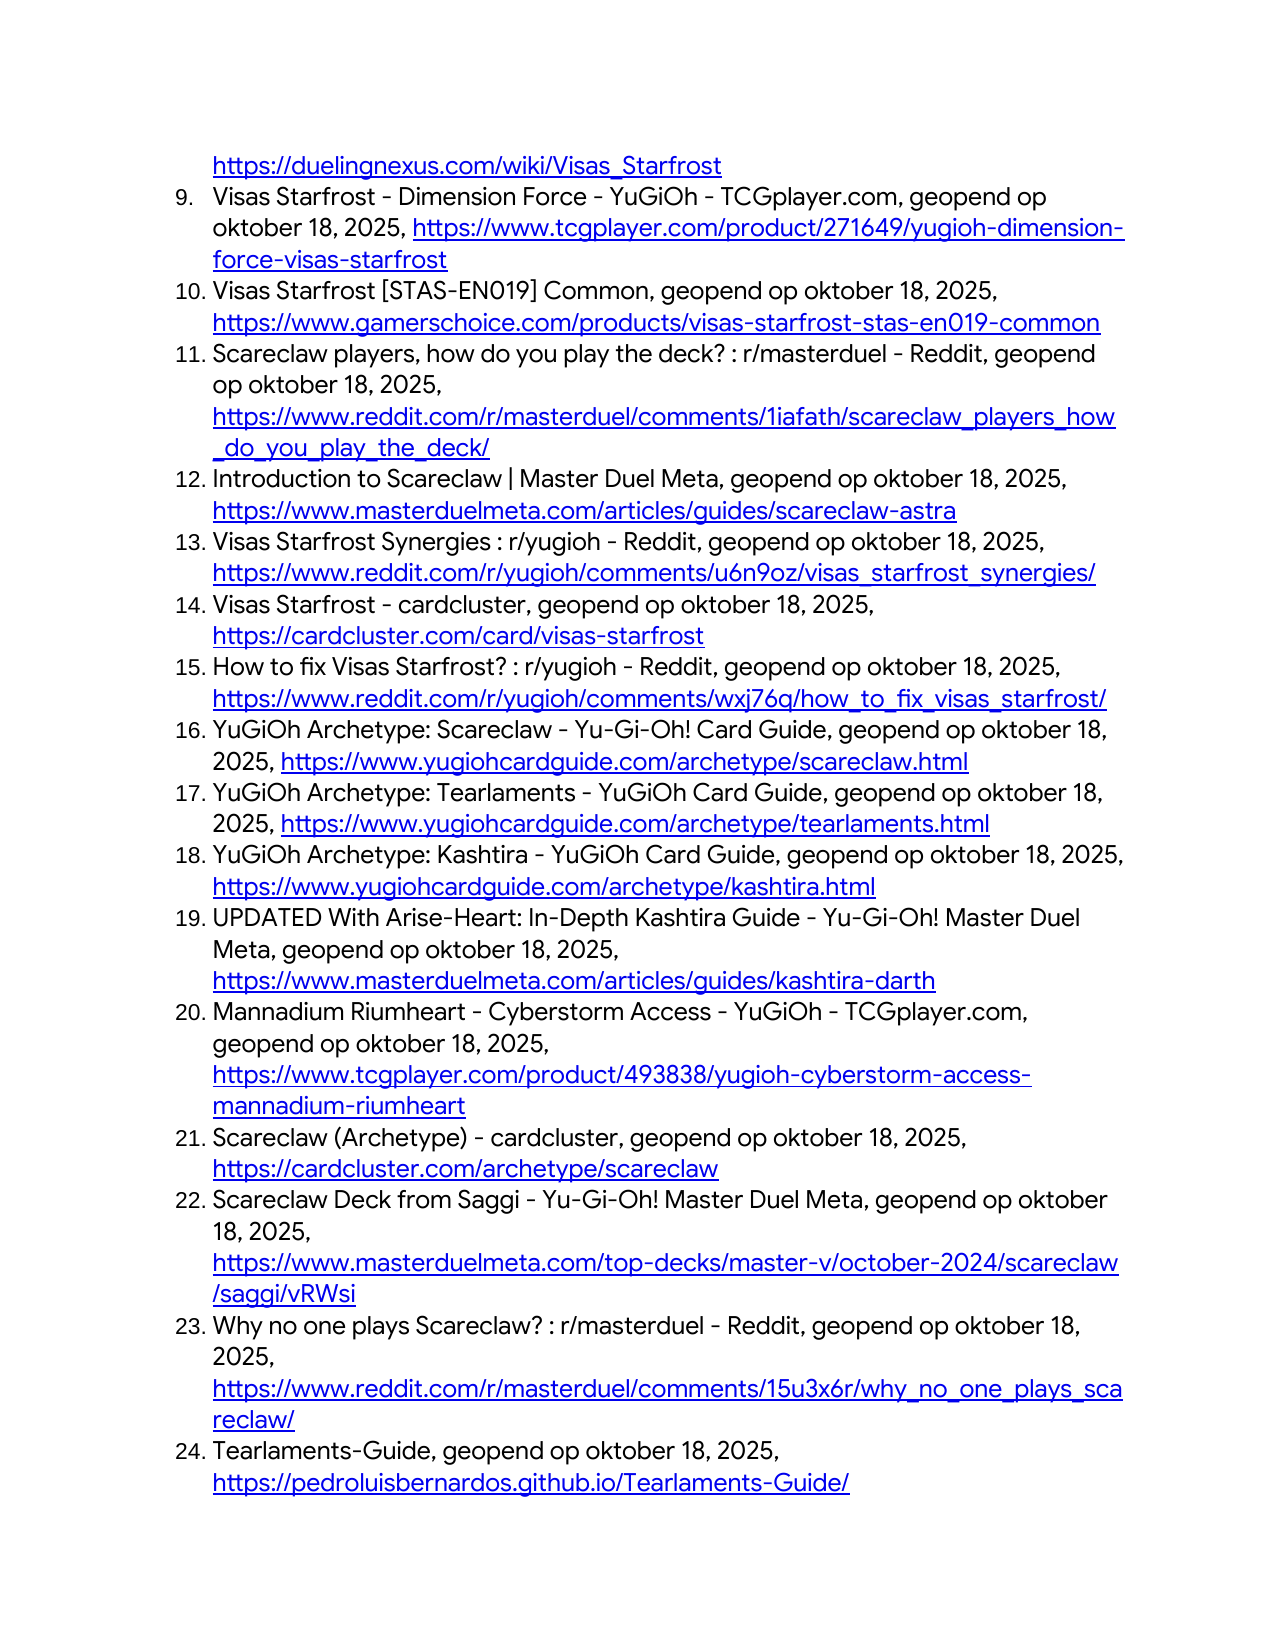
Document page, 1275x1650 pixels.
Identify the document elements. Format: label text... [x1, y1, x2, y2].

list Tearlaments-Guide, geopend op oktober 18, 2025, https://pedroluisbernardos.github.io/Tearlaments-Guide/ [175, 1436, 1125, 1498]
list Visas Starfrost [STAS-EN019] Common, geopend op oktober 18, 2025, https://www.gamerschoice.com/products/visas-starfrost-stas-en019-common [175, 275, 1125, 338]
list YuGiOh Archetype: Kashtira - YuGiOh Card Guide, geopend op oktober 18, 2025, https://www.yugiohcardguide.com/archetype/kashtira.html [175, 840, 1125, 902]
list Introduction to Scareclaw | Master Duel Meta, geopend op oktober 18, 2025, https://www.masterduelmeta.com/articles/guides/scareclaw-astra [175, 463, 1125, 526]
list YuGiOh Archetype: Tearlaments - YuGiOh Card Guide, geopend op oktober 18, 2025, https://www.yugiohcardguide.com/archetype/tearlaments.html [175, 777, 1125, 840]
list Scareclaw players, how do you play the deck? : r/masterduel - Reddit, geopend op oktober 18, 2025, https://www.reddit.com/r/masterduel/comments/1iafath/scareclaw_players_how_do_you_play_the_deck/ [175, 338, 1125, 463]
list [175, 150, 1125, 181]
list UPDATED With Arise-Heart: In-Depth Kashtira Guide - Yu-Gi-Oh! Master Duel Meta, geopend op oktober 18, 2025, https://www.masterduelmeta.com/articles/guides/kashtira-darth [175, 902, 1125, 997]
list Visas Starfrost - Dimension Force - YuGiOh - TCGplayer.com, geopend op oktober 18, 2025, https://www.tcgplayer.com/product/271649/yugioh-dimension-force-visas-starfrost [175, 181, 1125, 275]
list Visas Starfrost - cardcluster, geopend op oktober 18, 2025, https://cardcluster.com/card/visas-starfrost [175, 589, 1125, 652]
list Why no one plays Scareclaw? : r/masterduel - Reddit, geopend op oktober 18, 2025, https://www.reddit.com/r/masterduel/comments/15u3x6r/why_no_one_plays_scareclaw/ [175, 1310, 1125, 1436]
list Visas Starfrost Synergies : r/yugioh - Reddit, geopend op oktober 18, 2025, https://www.reddit.com/r/yugioh/comments/u6n9oz/visas_starfrost_synergies/ [175, 526, 1125, 589]
list Scareclaw (Archetype) - cardcluster, geopend op oktober 18, 2025, https://cardcluster.com/archetype/scareclaw [175, 1122, 1125, 1185]
list Mannadium Riumheart - Cyberstorm Access - YuGiOh - TCGplayer.com, geopend op oktober 18, 2025, https://www.tcgplayer.com/product/493838/yugioh-cyberstorm-access-mannadium-riumheart [175, 997, 1125, 1122]
list YuGiOh Archetype: Scareclaw - Yu-Gi-Oh! Card Guide, geopend op oktober 18, 2025, https://www.yugiohcardguide.com/archetype/scareclaw.html [175, 714, 1125, 777]
list Scareclaw Deck from Saggi - Yu-Gi-Oh! Master Duel Meta, geopend op oktober 18, 2025, https://www.masterduelmeta.com/top-decks/master-v/october-2024/scareclaw/saggi/vRWsi [175, 1185, 1125, 1310]
list How to fix Visas Starfrost? : r/yugioh - Reddit, geopend op oktober 18, 2025, https://www.reddit.com/r/yugioh/comments/wxj76q/how_to_fix_visas_starfrost/ [175, 652, 1125, 714]
